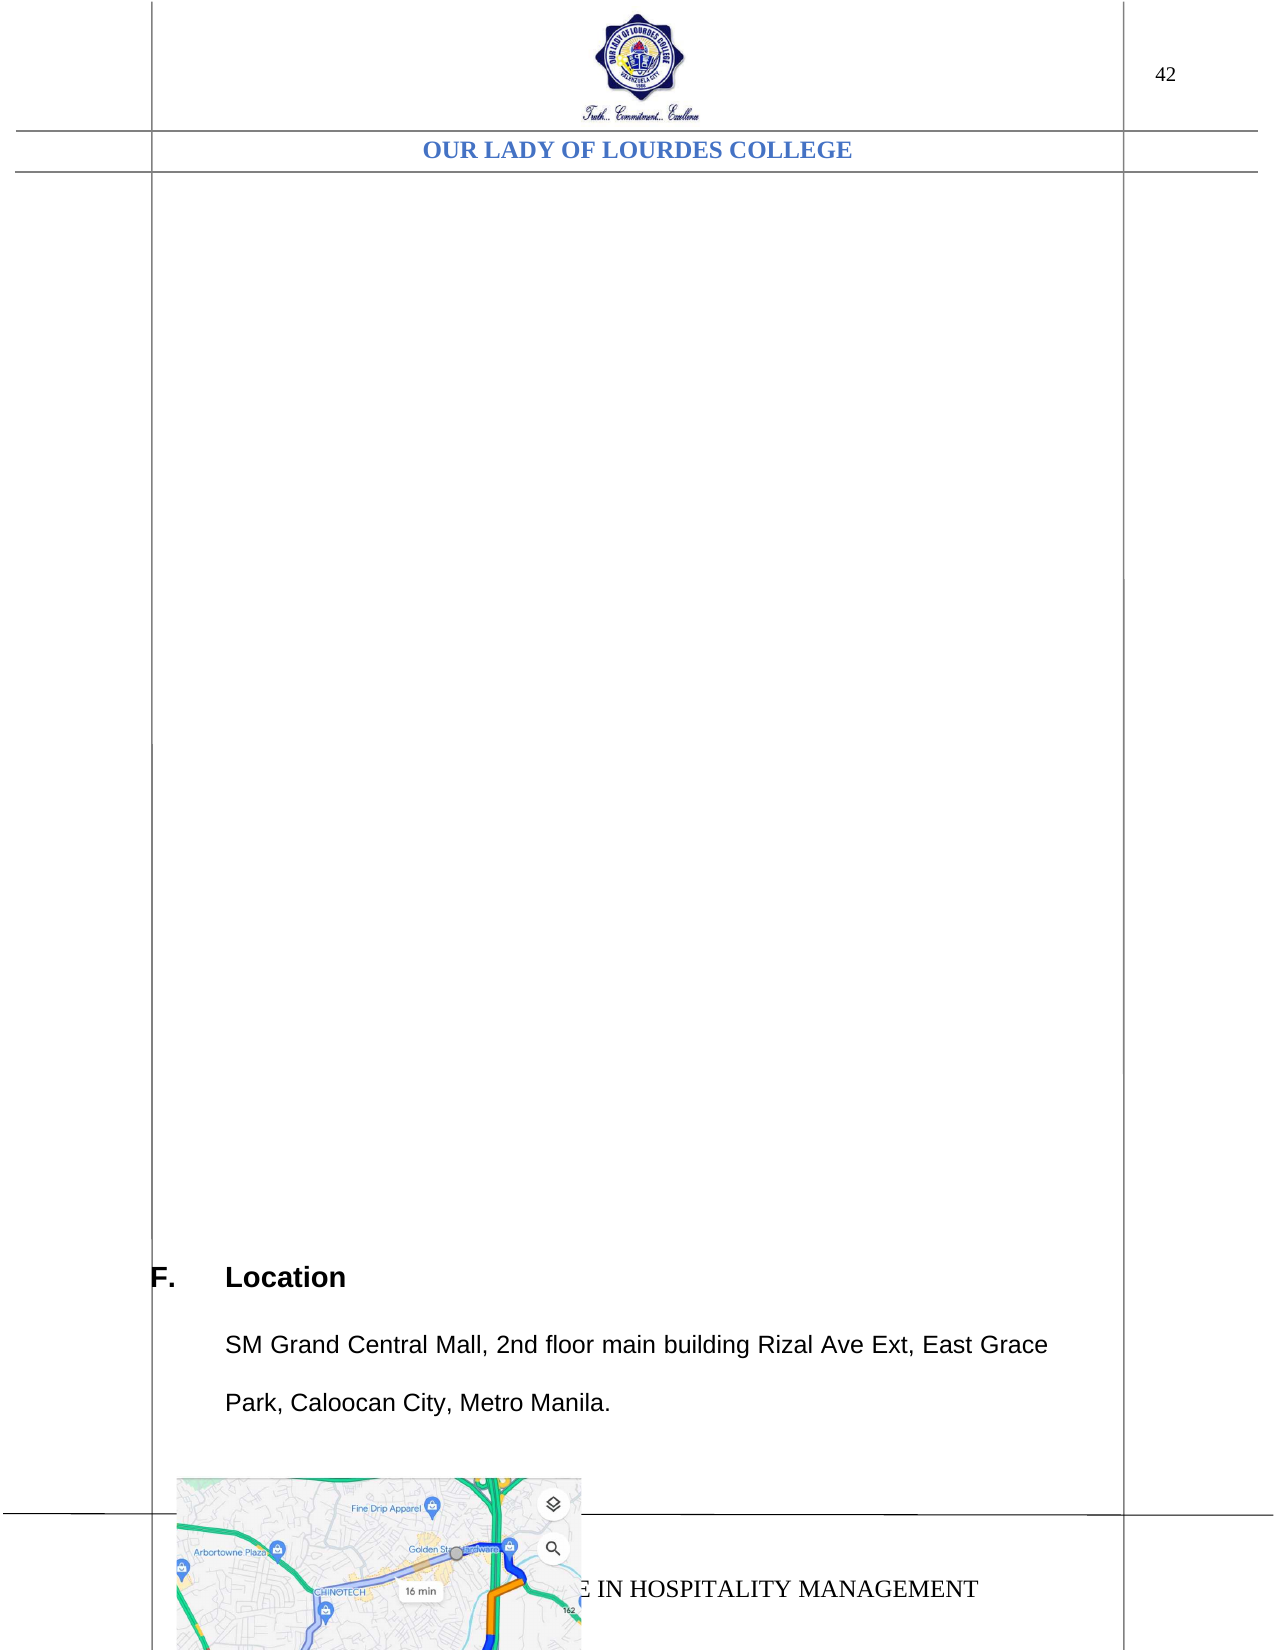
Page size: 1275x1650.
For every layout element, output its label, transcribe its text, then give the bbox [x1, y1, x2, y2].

list Location [150, 1260, 1125, 1294]
picture [580, 6, 701, 127]
text SM Grand Central Mall, 2nd floor main building Rizal Ave Ext, East Grace Park, Caloocan City, Metro Manila. [225, 1330, 1050, 1417]
picture [176, 1476, 582, 1650]
